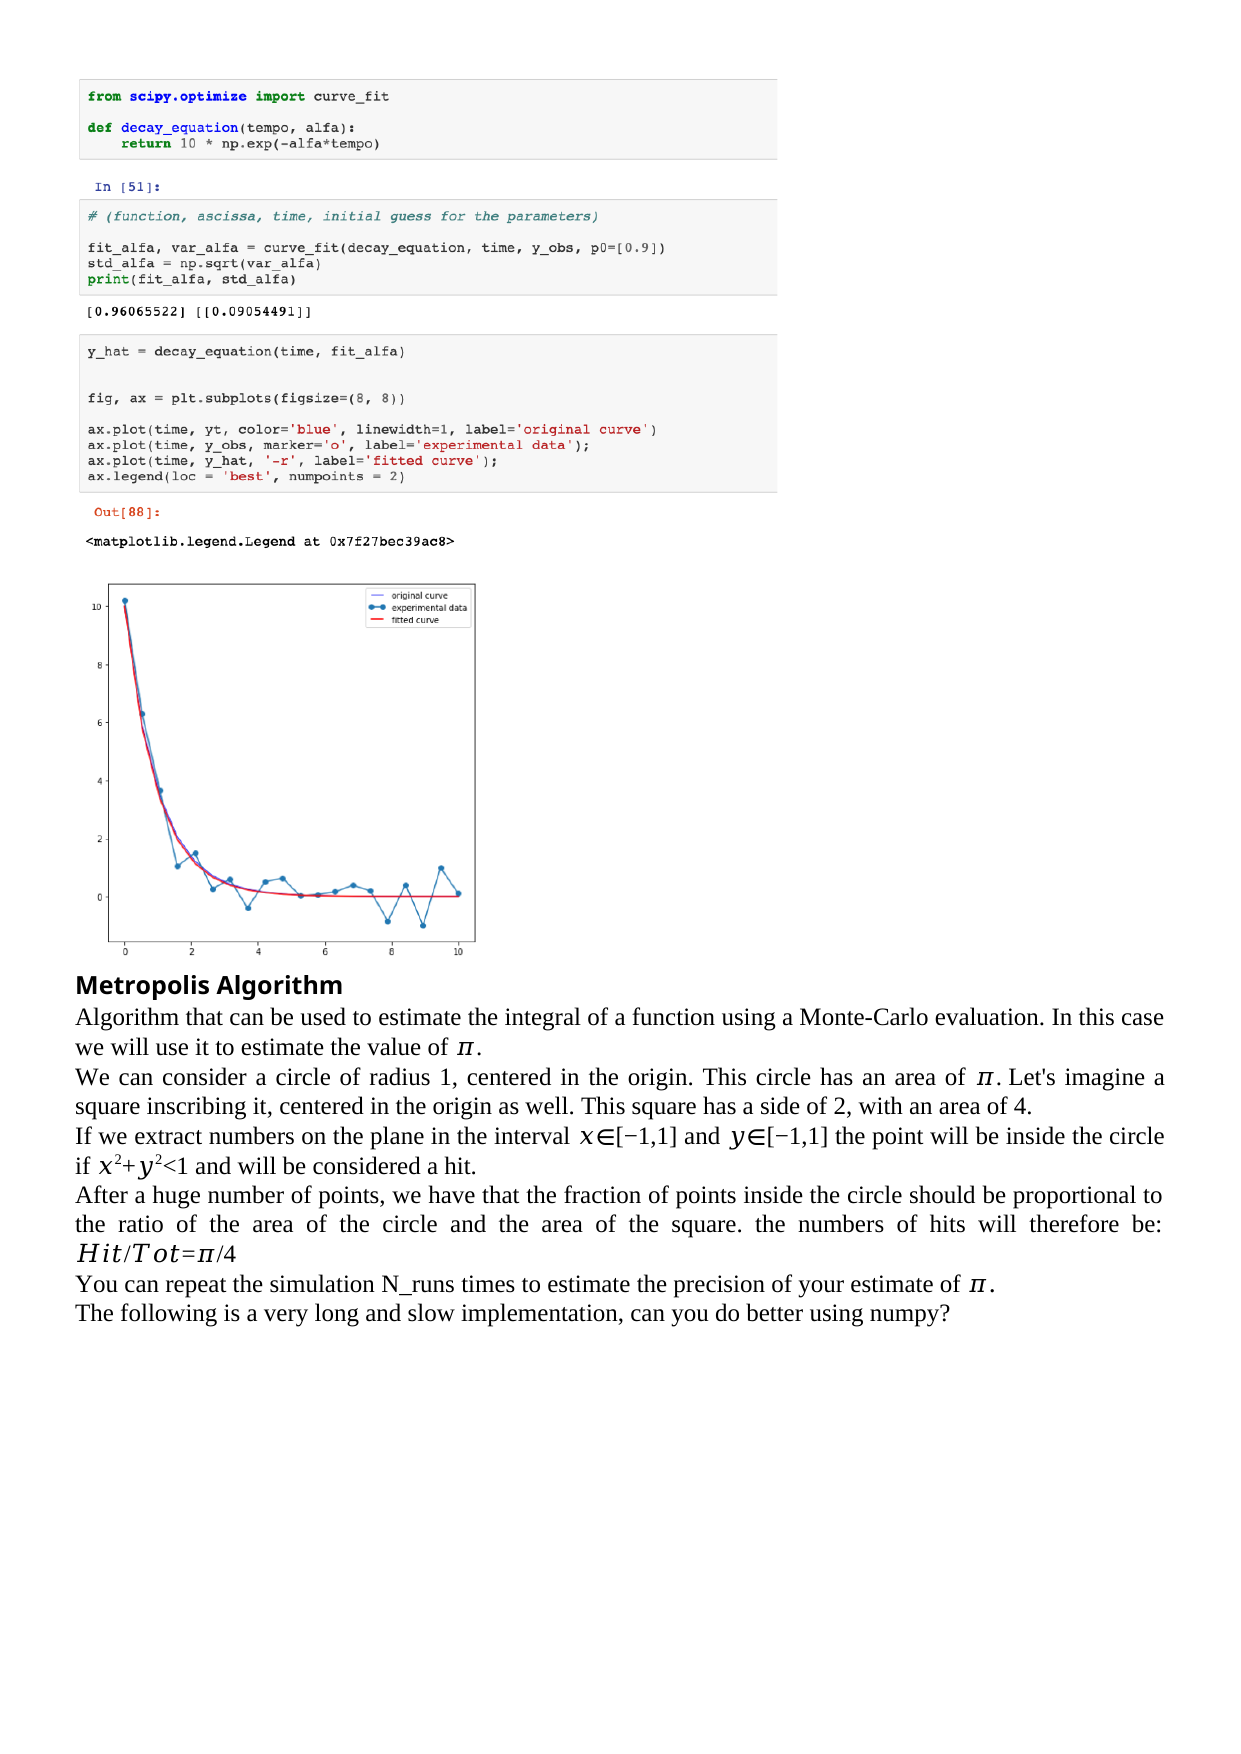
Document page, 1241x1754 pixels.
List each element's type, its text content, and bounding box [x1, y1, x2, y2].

subtitle Metropolis Algorithm [75, 968, 1165, 1002]
text You can repeat the simulation N_runs times to estimate the precision of your estimate of 𝜋. [75, 1268, 1165, 1298]
text We can consider a circle of radius 1, centered in the origin. This circle has an area of 𝜋. Let's imagine a square inscribing it, centered in the origin as well. This square has a side of 2, with an area of 4. [75, 1061, 1165, 1119]
text The following is a very long and slow implementation, can you do better using numpy? [75, 1298, 1165, 1327]
text After a huge number of points, we have that the fraction of points inside the circle should be proportional to the ratio of the area of the circle and the area of the square. the numbers of hits will therefore be: 𝐻𝑖𝑡/𝑇𝑜𝑡=𝜋/4 [75, 1180, 1165, 1268]
text If we extract numbers on the plane in the interval 𝑥∈[−1,1] and 𝑦∈[−1,1] the point will be inside the circle if 𝑥2+𝑦2<1 and will be considered a hit. [75, 1119, 1165, 1180]
picture [75, 75, 778, 964]
text Algorithm that can be used to estimate the integral of a function using a Monte-Carlo evaluation. In this case we will use it to estimate the value of 𝜋. [75, 1002, 1165, 1061]
